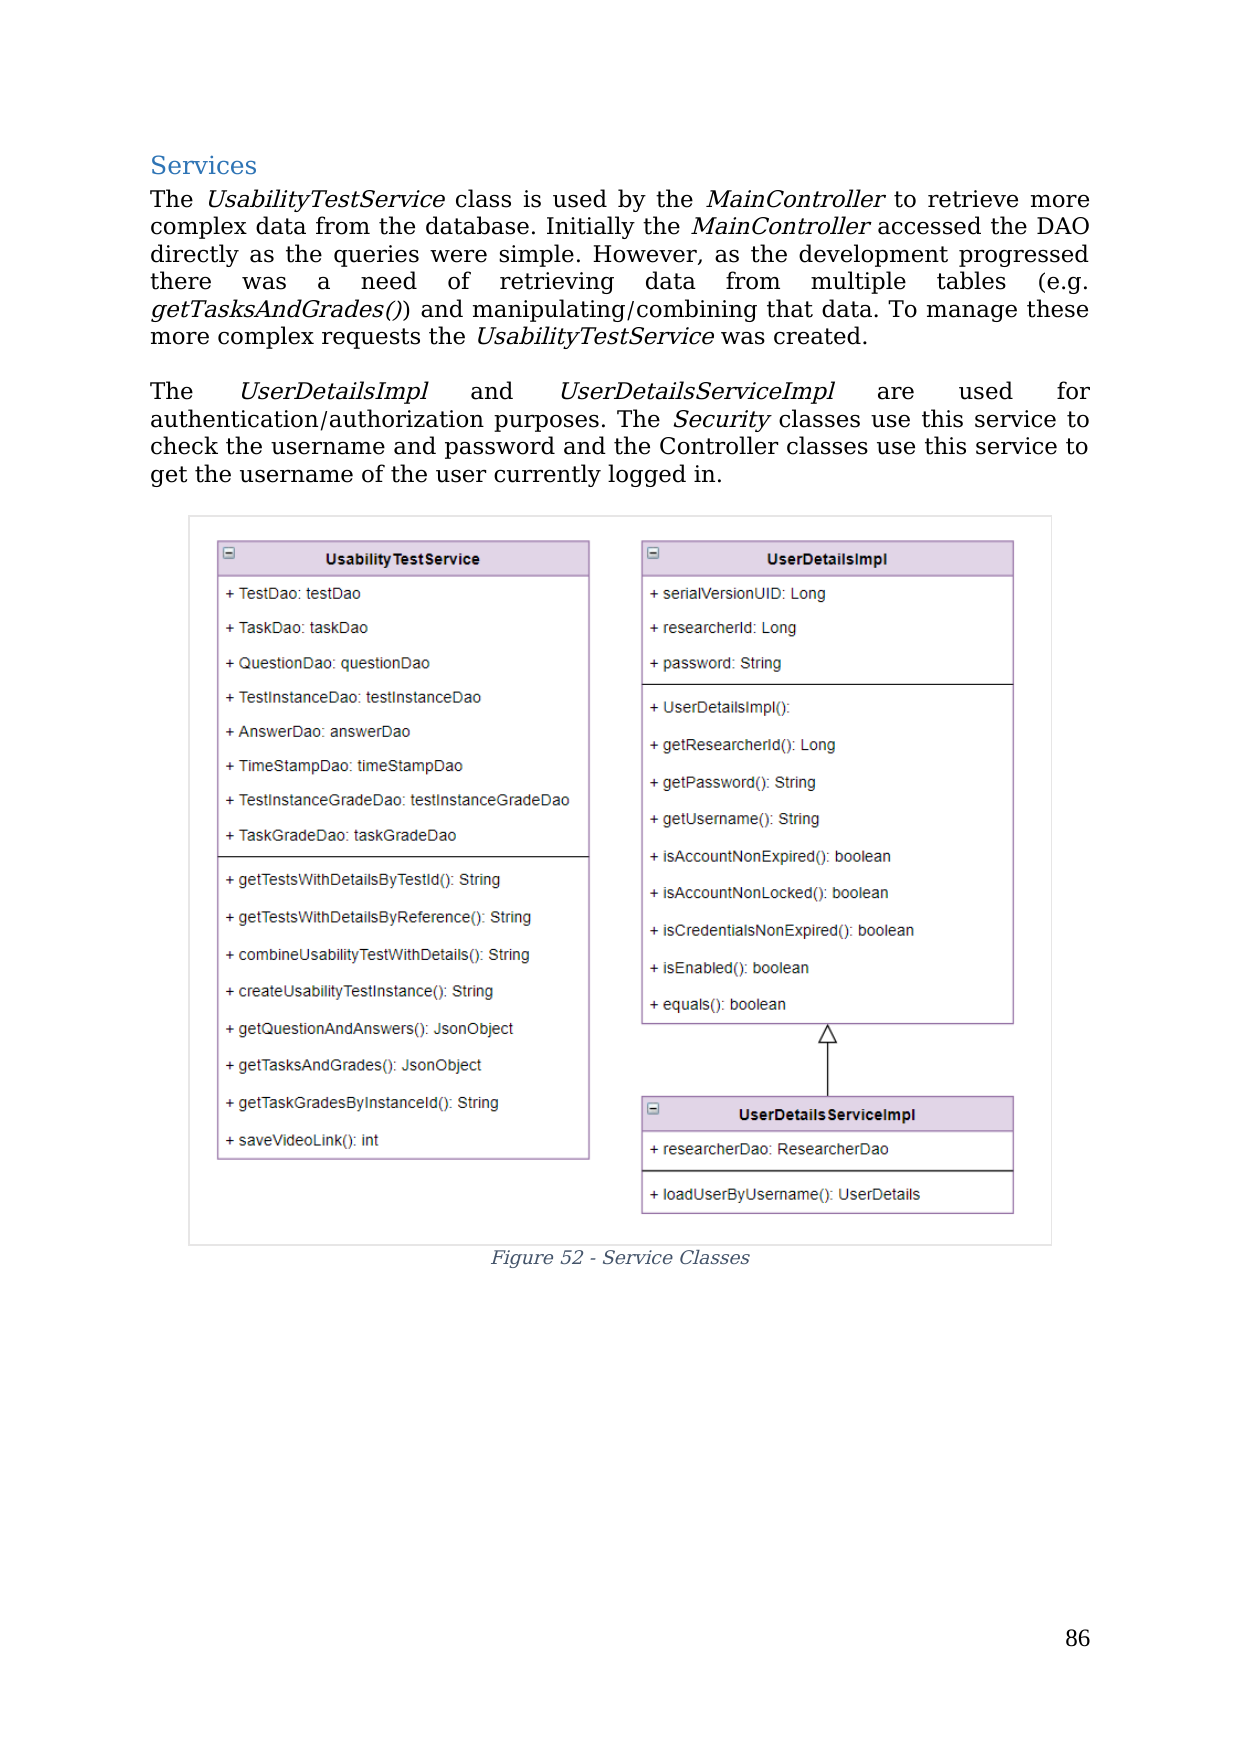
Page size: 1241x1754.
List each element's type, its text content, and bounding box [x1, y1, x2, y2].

picture [190, 517, 1051, 1244]
subtitle Services [150, 150, 1090, 180]
text The UserDetailsImpl and UserDetailsServiceImpl are used for authentication/authorization purposes. The Security classes use this service to check the username and password and the Controller classes use this service to get the username of the user currently logged in. [150, 377, 1090, 487]
text The UsabilityTestService class is used by the MainController to retrieve more complex data from the database. Initially the MainController accessed the DAO directly as the queries were simple. However, as the development progressed there was a need of retrieving data from multiple tables (e.g. getTasksAndGrades()) and manipulating/combining that data. To manage these more complex requests the UsabilityTestService was created. [150, 184, 1090, 349]
text Figure - Service Classes [150, 1246, 1090, 1268]
